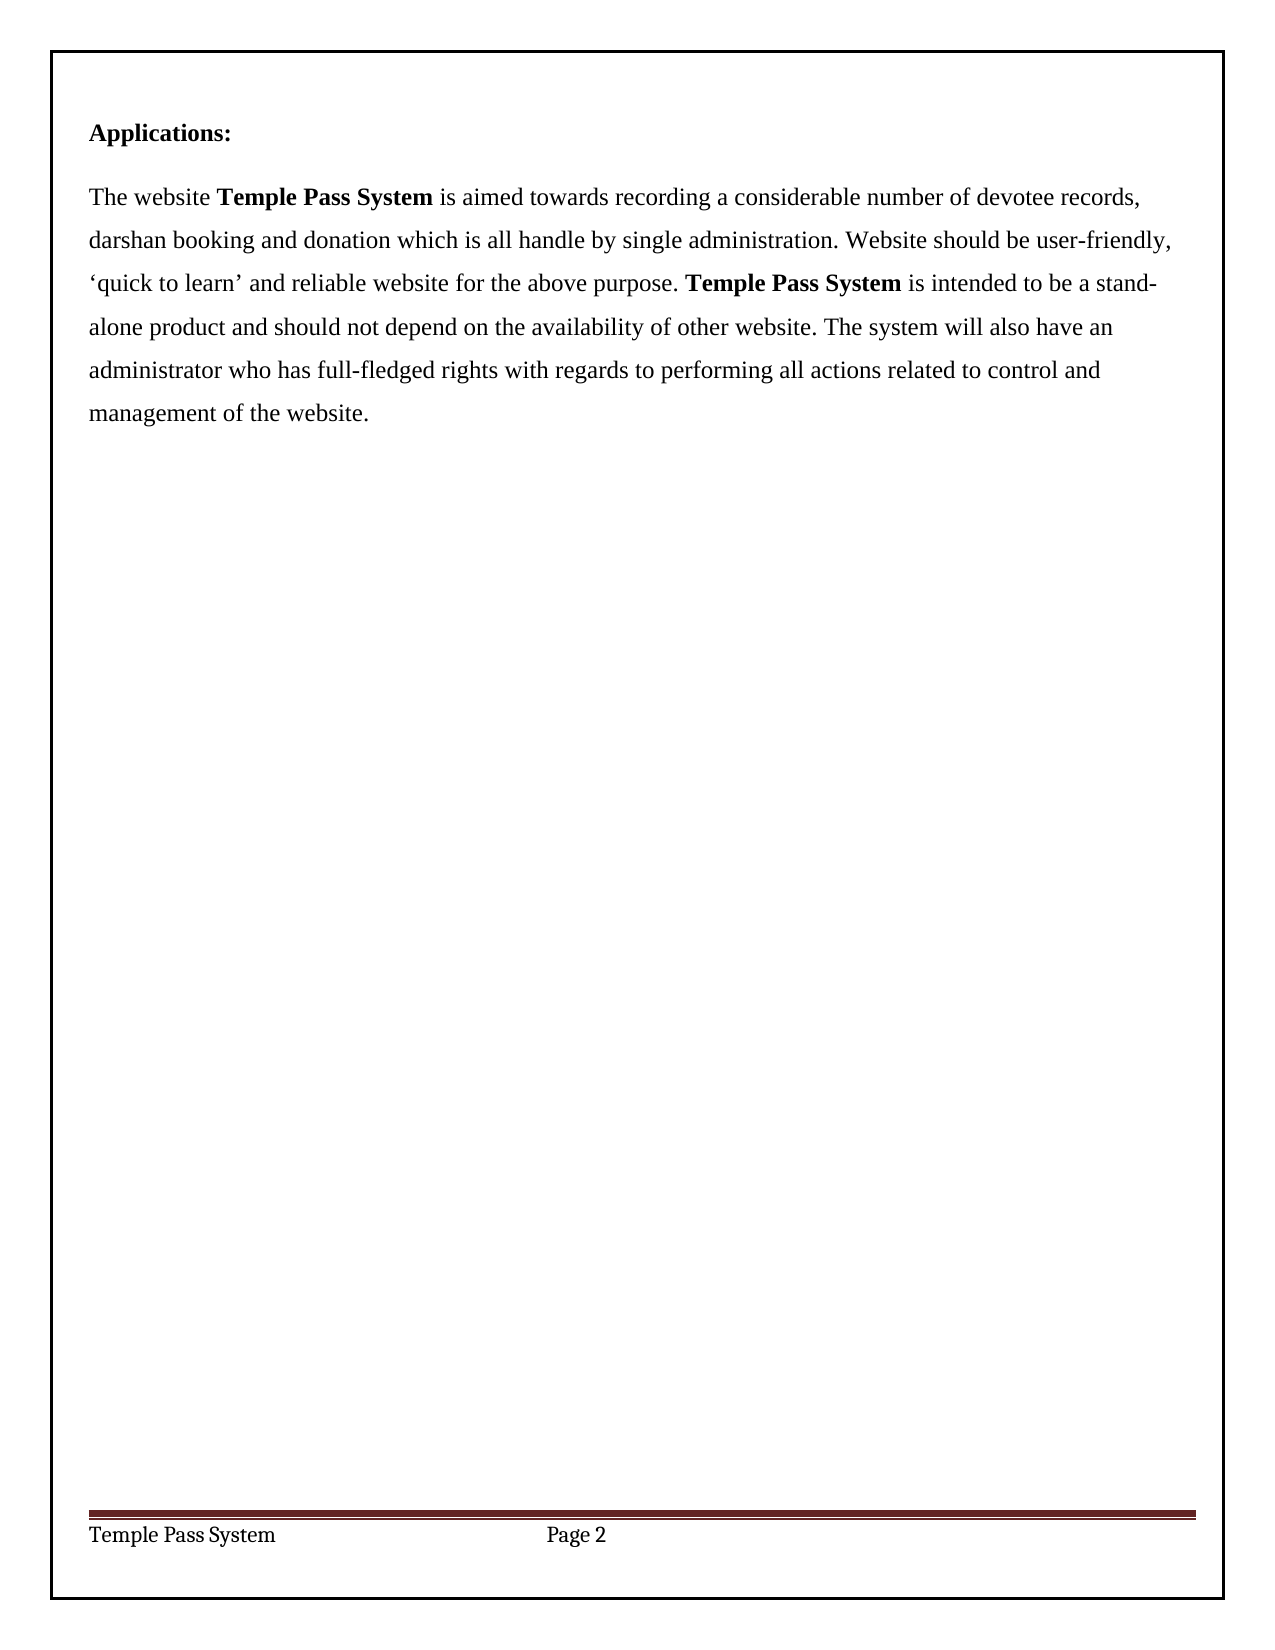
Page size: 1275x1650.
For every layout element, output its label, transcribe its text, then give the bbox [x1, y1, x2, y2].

text The website Temple Pass System is aimed towards recording a considerable number of devotee records, darshan booking and donation which is all handle by single administration. Website should be user-friendly, ‘quick to learn’ and reliable website for the above purpose. Temple Pass System is intended to be a stand-alone product and should not depend on the availability of other website. The system will also have an administrator who has full-fledged rights with regards to performing all actions related to control and management of the website. [89, 182, 1196, 427]
text Applications: [89, 118, 1196, 147]
